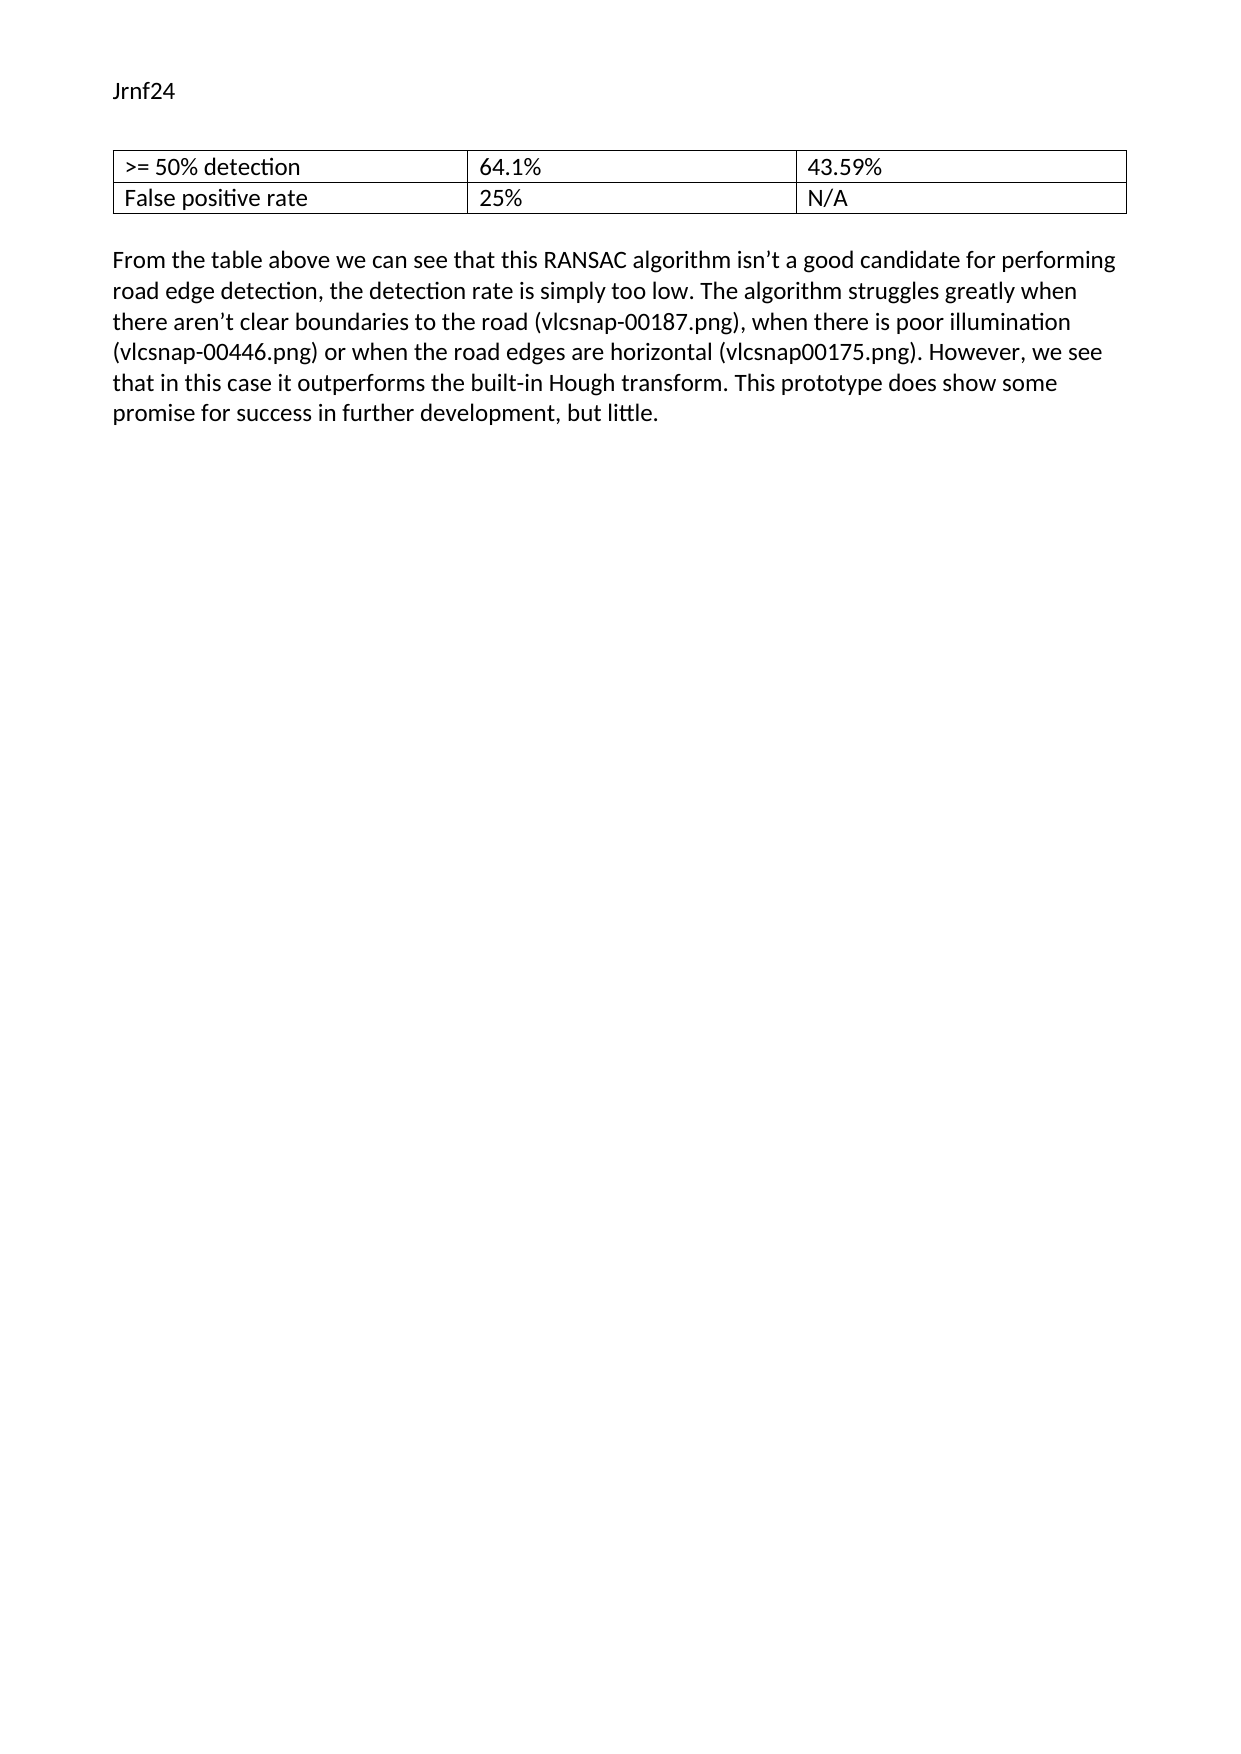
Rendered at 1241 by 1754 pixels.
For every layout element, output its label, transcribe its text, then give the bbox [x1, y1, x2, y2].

table_cell N/A [797, 183, 1126, 213]
table_cell 64.1% [468, 151, 796, 182]
text From the table above we can see that this RANSAC algorithm isn’t a good candidate for performing road edge detection, the detection rate is simply too low. The algorithm struggles greatly when there aren’t clear boundaries to the road (vlcsnap-00187.png), when there is poor illumination (vlcsnap-00446.png) or when the road edges are horizontal (vlcsnap00175.png). However, we see that in this case it outperforms the built-in Hough transform. This prototype does show some promise for success in further development, but little. [112, 245, 1128, 428]
table_cell False positive rate [114, 183, 467, 213]
table_cell 25% [468, 183, 796, 213]
table_cell >= 50% detection [114, 151, 467, 182]
table_cell 43.59% [797, 151, 1126, 182]
